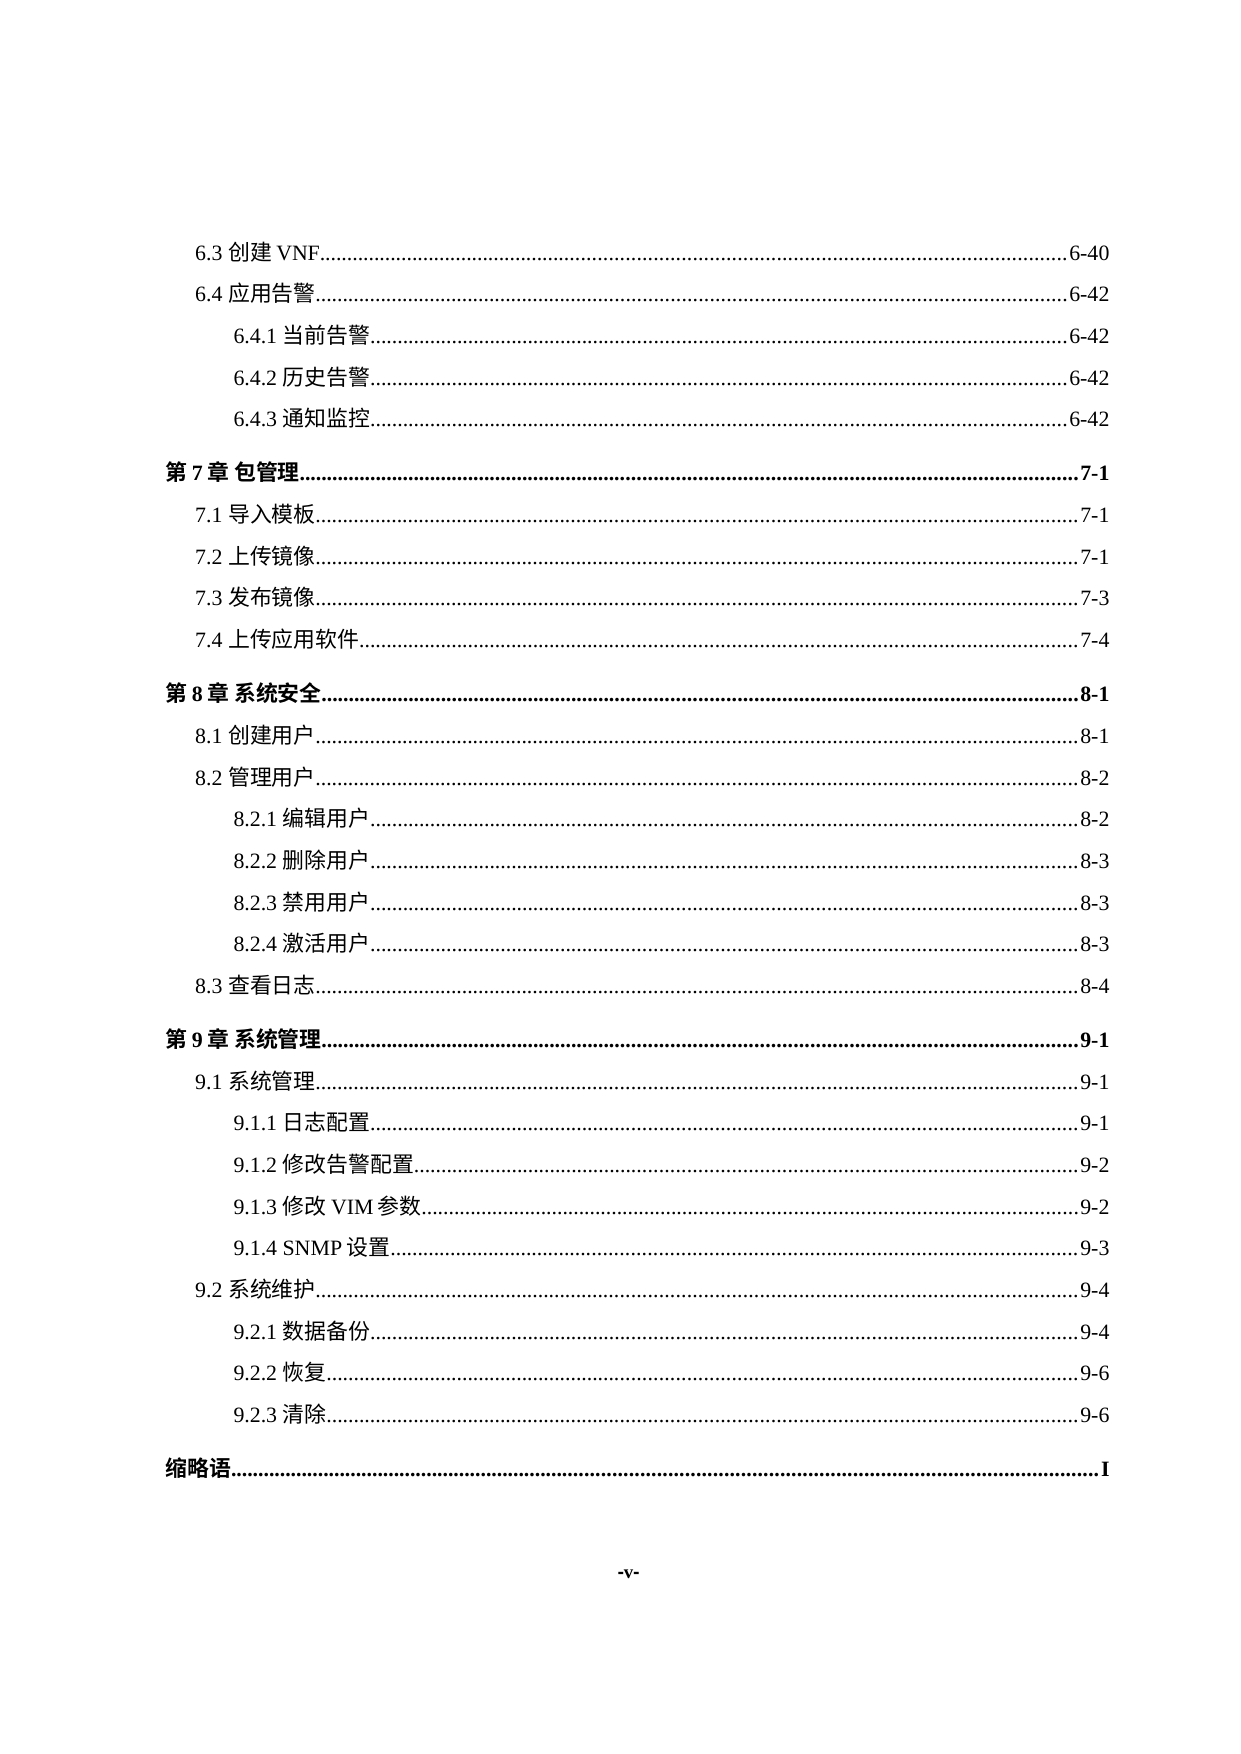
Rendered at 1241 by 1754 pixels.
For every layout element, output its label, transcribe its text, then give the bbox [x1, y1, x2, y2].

text 7.4 上传应用软件 7-4 [195, 612, 1110, 654]
text 6.4 应用告警 6-42 [195, 266, 1110, 308]
text 8.2.1 编辑用户 8-2 [189, 791, 1110, 833]
text 6.4.3 通知监控 6-42 [189, 391, 1110, 433]
text 7.3 发布镜像 7-3 [195, 570, 1110, 612]
text 缩略语 I [165, 1441, 1110, 1483]
text 8.2.2 删除用户 8-3 [189, 833, 1110, 874]
text 9.1.3 修改VIM参数 9-2 [189, 1179, 1110, 1220]
text 9.1.2 修改告警配置 9-2 [189, 1137, 1110, 1179]
text 第7章 包管理 7-1 [165, 445, 1110, 487]
text 9.2.2 恢复 9-6 [189, 1345, 1110, 1387]
text 8.2.4 激活用户 8-3 [189, 916, 1110, 958]
text 8.3 查看日志 8-4 [195, 958, 1110, 999]
text 第9章 系统管理 9-1 [165, 1012, 1110, 1054]
text 9.2 系统维护 9-4 [195, 1262, 1110, 1304]
text 7.2 上传镜像 7-1 [195, 529, 1110, 570]
text 9.1.4 SNMP设置 9-3 [189, 1220, 1110, 1262]
text 7.1 导入模板 7-1 [195, 487, 1110, 529]
text 6.4.1 当前告警 6-42 [189, 308, 1110, 349]
text 6.4.2 历史告警 6-42 [189, 349, 1110, 391]
text 9.2.3 清除 9-6 [189, 1387, 1110, 1429]
text 第8章 系统安全 8-1 [165, 666, 1110, 708]
text 8.2 管理用户 8-2 [195, 749, 1110, 791]
text 8.2.3 禁用用户 8-3 [189, 874, 1110, 916]
text 6.3 创建VNF 6-40 [195, 224, 1110, 266]
text 9.1 系统管理 9-1 [195, 1054, 1110, 1095]
text 8.1 创建用户 8-1 [195, 708, 1110, 749]
text 9.1.1 日志配置 9-1 [189, 1095, 1110, 1137]
text 9.2.1 数据备份 9-4 [189, 1304, 1110, 1345]
